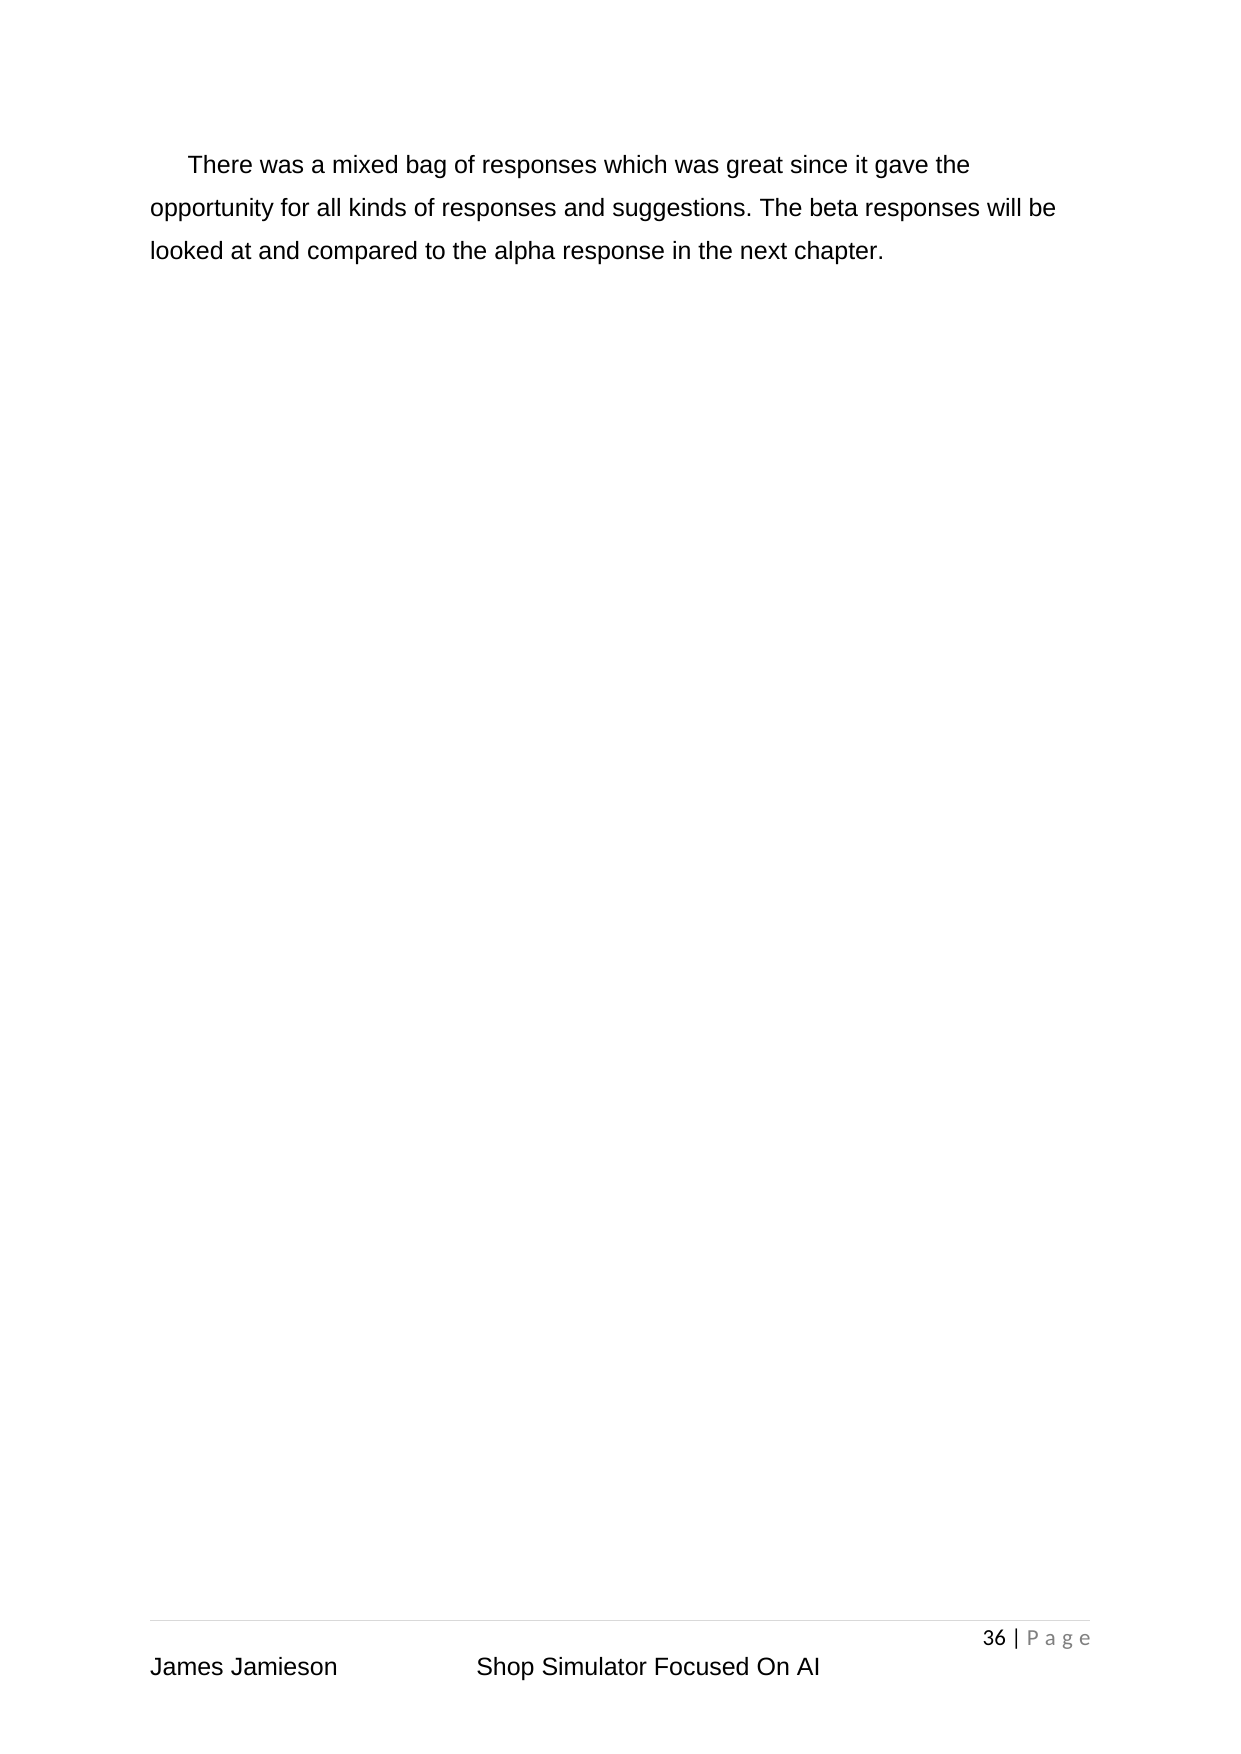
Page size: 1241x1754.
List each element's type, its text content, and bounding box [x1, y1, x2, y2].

text There was a mixed bag of responses which was great since it gave the opportunity for all kinds of responses and suggestions. The beta responses will be looked at and compared to the alpha response in the next chapter. [150, 150, 1090, 265]
